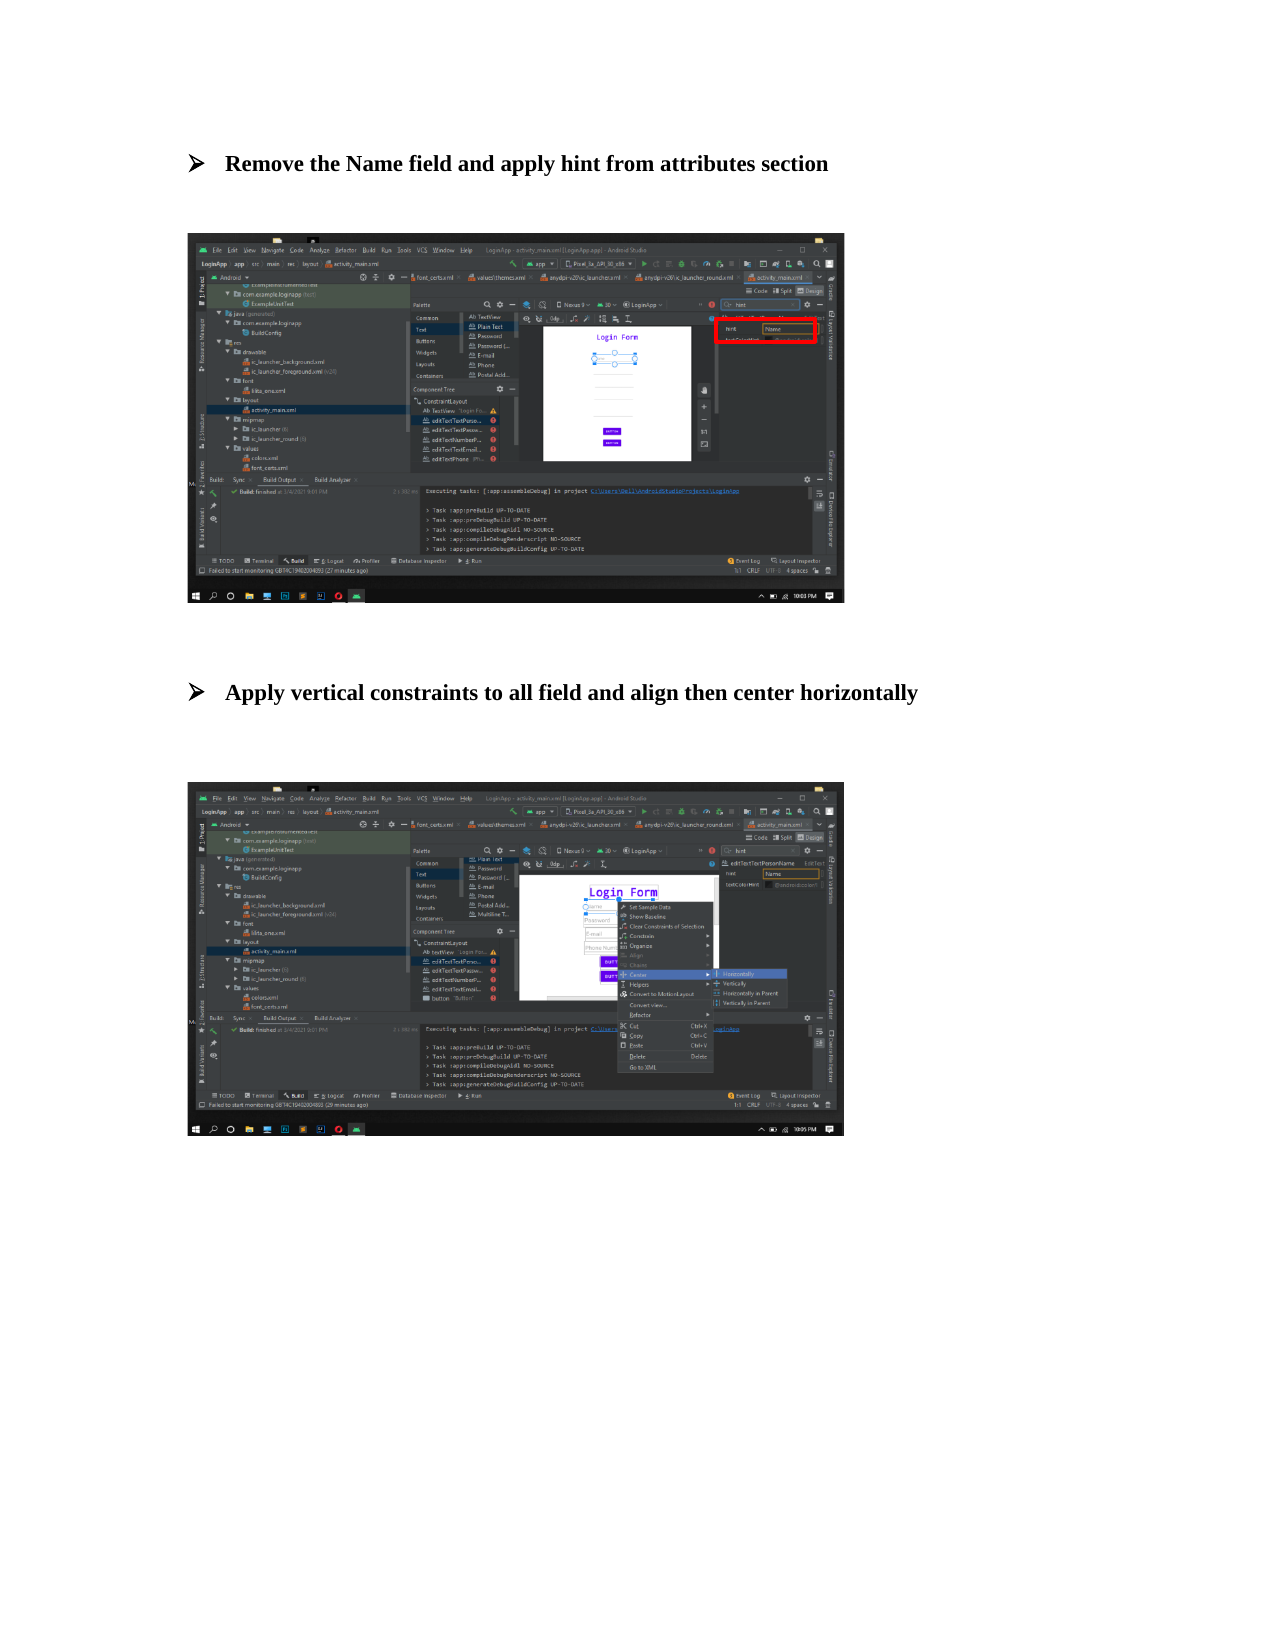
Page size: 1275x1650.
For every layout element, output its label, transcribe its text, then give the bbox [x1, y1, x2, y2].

picture [187, 782, 844, 1136]
list Apply vertical constraints to all field and align then center horizontally [187, 679, 1125, 705]
list Remove the Name field and apply hint from attributes section [187, 150, 1125, 176]
picture [187, 233, 845, 603]
